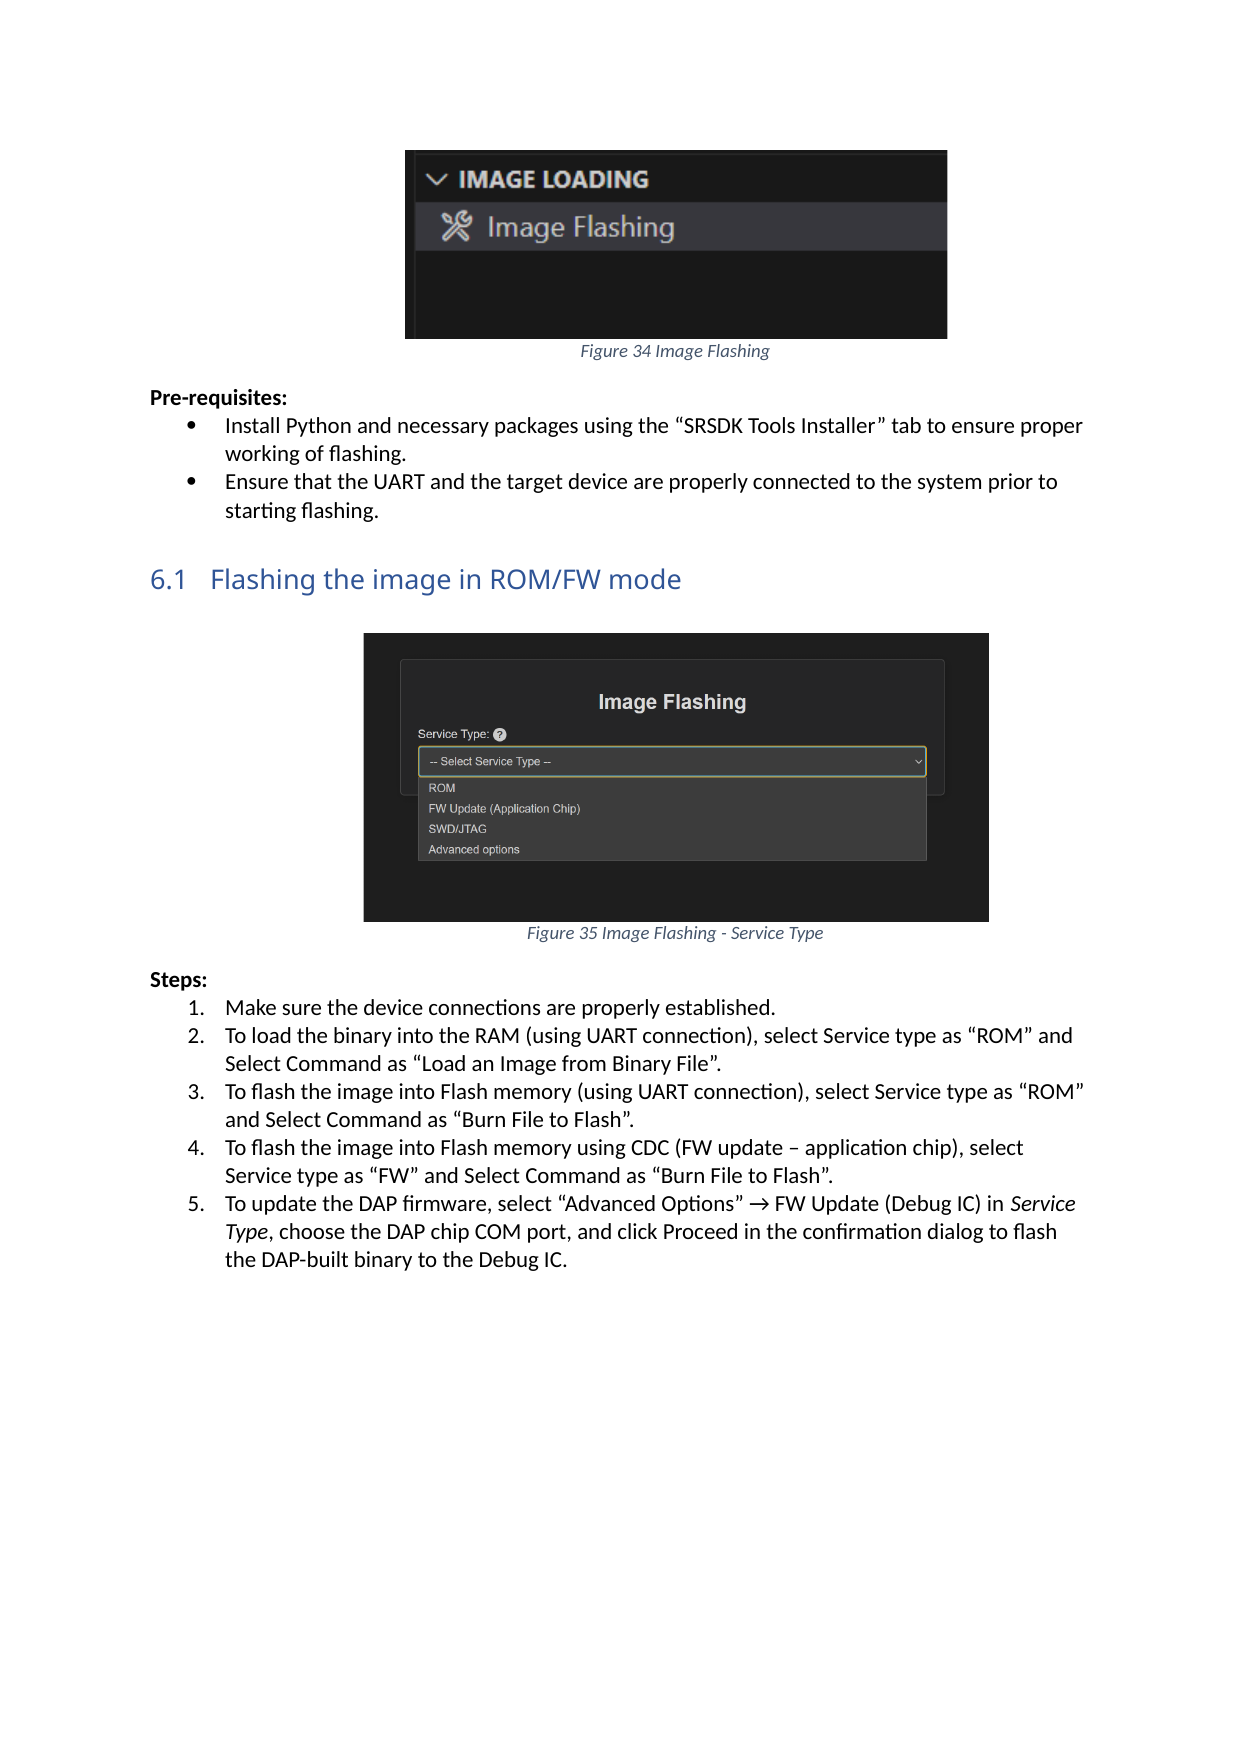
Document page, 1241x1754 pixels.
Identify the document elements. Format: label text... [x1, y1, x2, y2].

list To flash the image into Flash memory (using UART connection), select Service type as “ROM” and Select Command as “Burn File to Flash”. [187, 1077, 1090, 1133]
picture [363, 633, 989, 922]
text Pre-requisites: [150, 383, 1090, 411]
list To flash the image into Flash memory using CDC (FW update – application chip), select Service type as “FW” and Select Command as “Burn File to Flash”. [187, 1133, 1090, 1189]
list Ensure that the UART and the target device are properly connected to the system prior to starting flashing. [187, 467, 1090, 554]
list To load the binary into the RAM (using UART connection), select Service type as “ROM” and Select Command as “Load an Image from Binary File”. [187, 1021, 1090, 1077]
list To update the DAP firmware, select “Advanced Options” → FW Update (Debug IC) in Service Type, choose the DAP chip COM port, and click Proceed in the confirmation dialog to flash the DAP-built binary to the Debug IC. [187, 1189, 1090, 1273]
text Steps: [150, 965, 1090, 993]
subtitle Flashing the image in ROM/FW mode [150, 560, 1090, 634]
list Install Python and necessary packages using the “SRSDK Tools Installer” tab to ensure proper working of flashing. [187, 411, 1090, 467]
list Make sure the device connections are properly established. [187, 993, 1090, 1021]
picture [405, 150, 948, 339]
